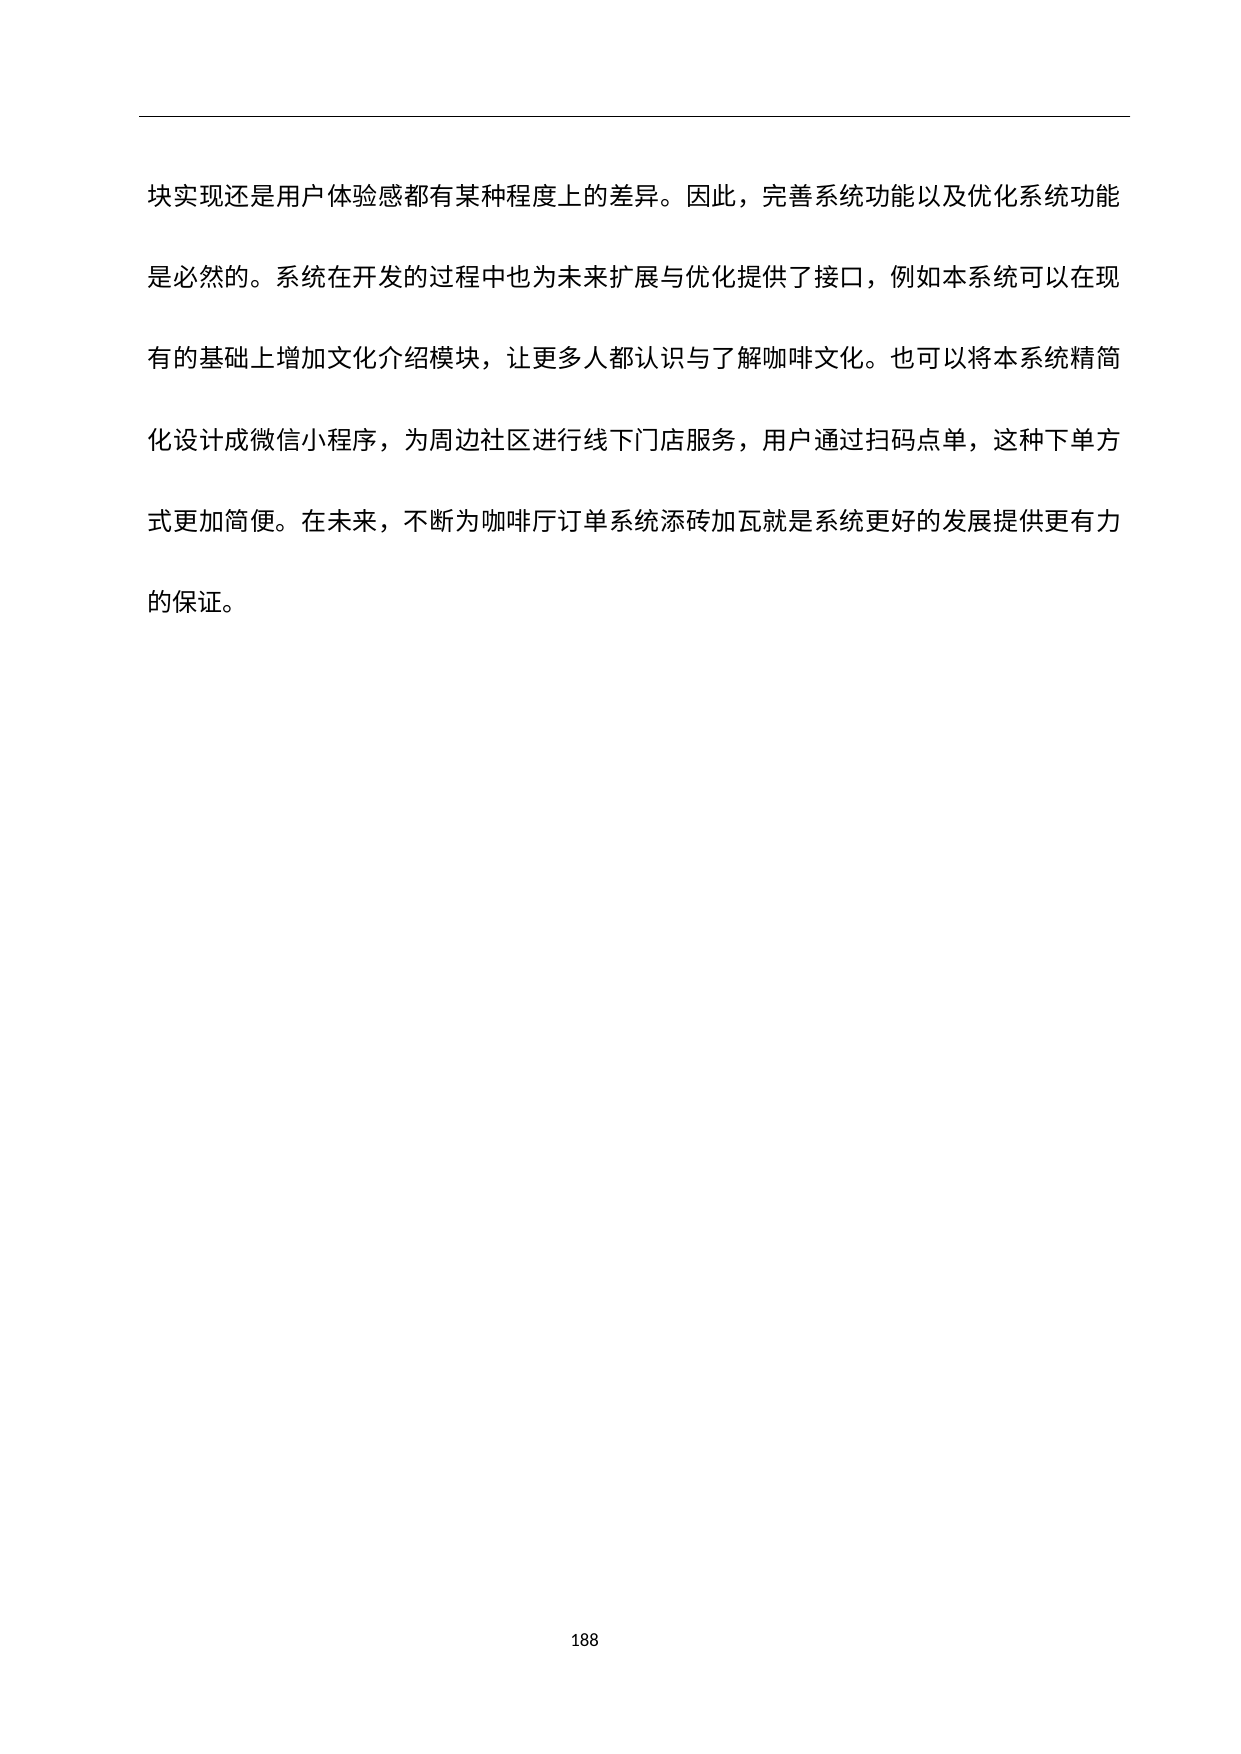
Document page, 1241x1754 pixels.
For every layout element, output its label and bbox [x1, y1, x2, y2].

text [148, 162, 1122, 633]
